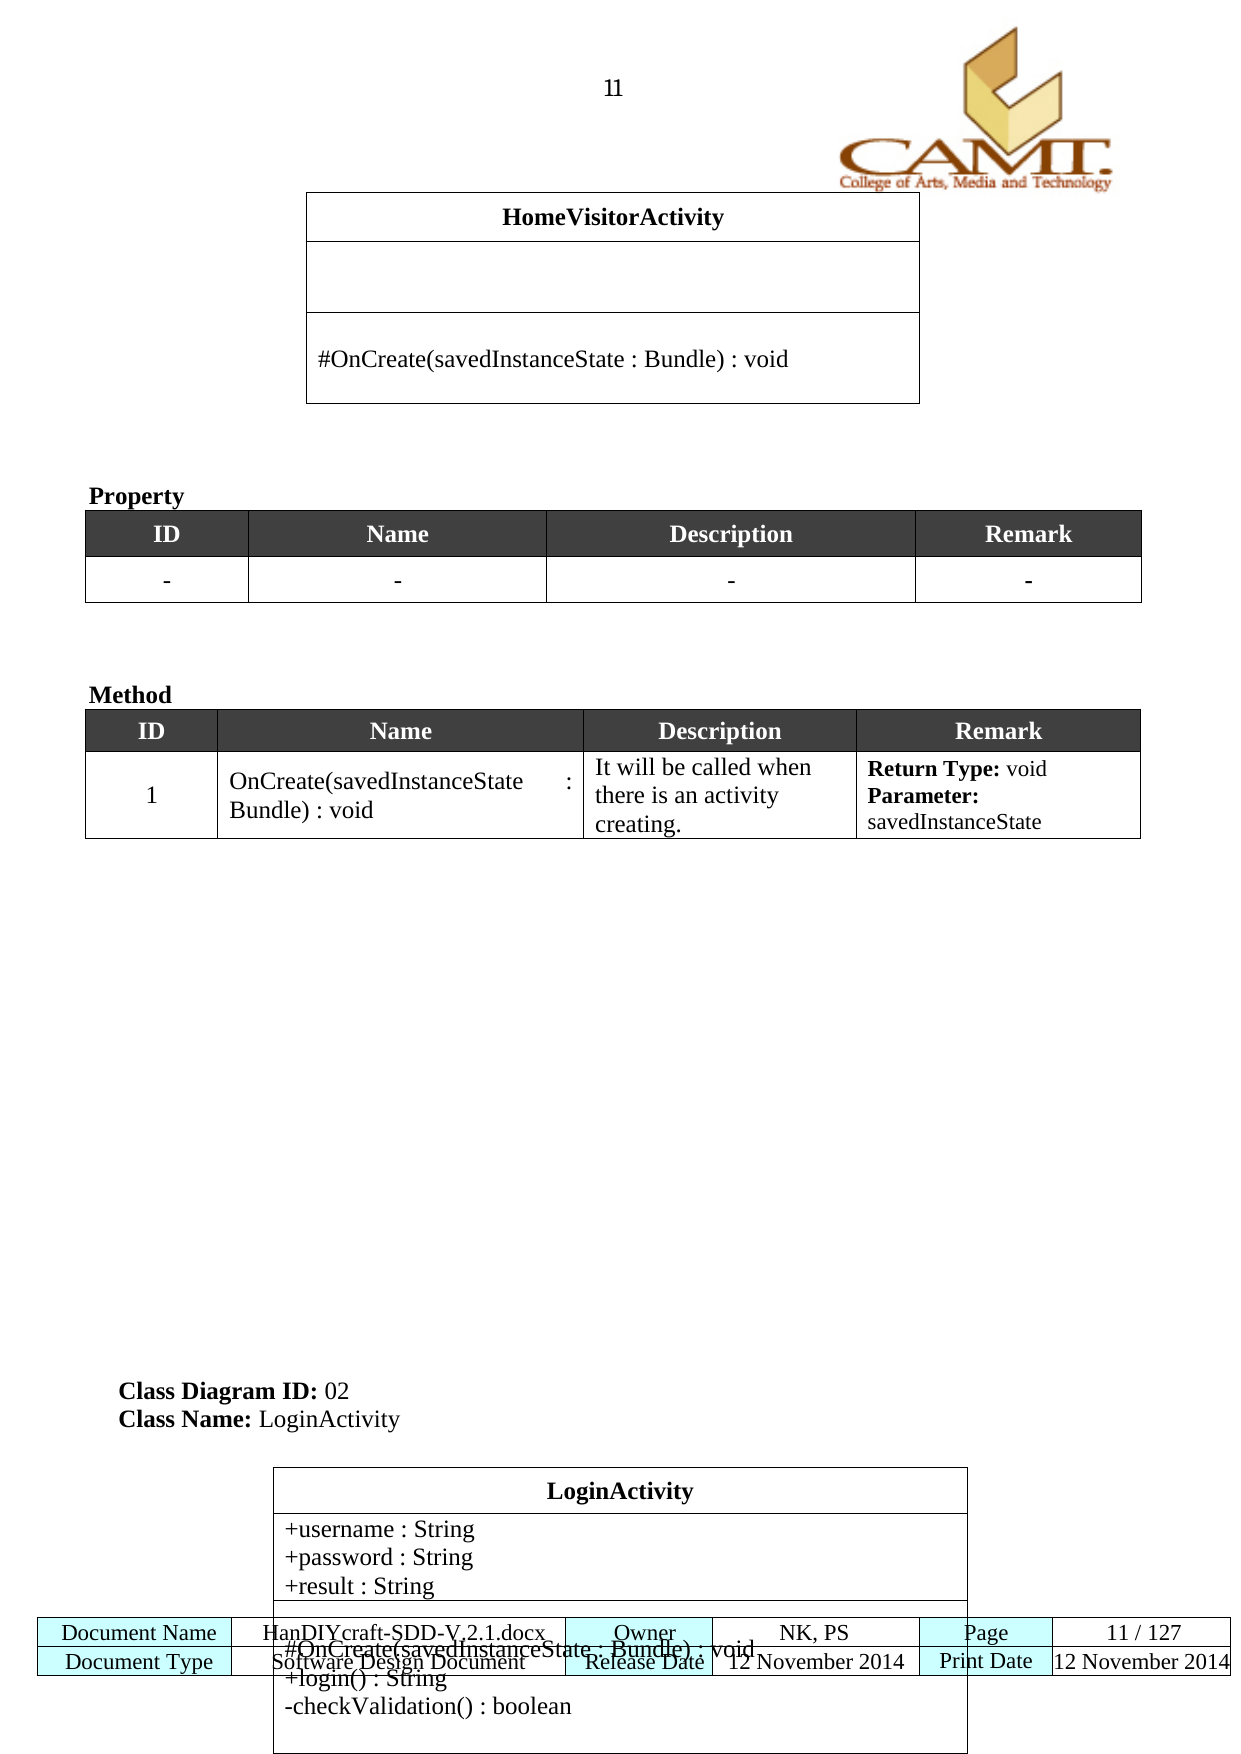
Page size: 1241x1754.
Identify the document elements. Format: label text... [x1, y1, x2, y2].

table_header Remark [857, 710, 1140, 751]
table_header ID [86, 710, 217, 751]
table_header ID [86, 511, 248, 556]
text Class Name: LoginActivity [118, 1404, 1108, 1433]
table_header Description [584, 710, 856, 751]
table_header Description [547, 511, 915, 556]
text Class Diagram ID: 02 [118, 1376, 1108, 1404]
table_header Name [218, 710, 583, 751]
table_cell +username : String +password : String +result : String [274, 1514, 967, 1600]
list Method [88, 680, 1108, 708]
table_cell [307, 242, 919, 312]
table_cell - [249, 557, 546, 602]
picture [755, 18, 1221, 207]
list Property [88, 481, 1108, 510]
table_cell - [86, 557, 248, 602]
table_header HomeVisitorActivity [307, 193, 919, 241]
table_header LoginActivity [274, 1468, 967, 1513]
table_cell Return Type: void Parameter: savedInstanceState [857, 752, 1140, 838]
table_cell It will be called when there is an activity creating. [584, 752, 856, 838]
table_cell #OnCreate(savedInstanceState : Bundle) : void +login() : String -checkValidation() : boolean [274, 1601, 967, 1753]
table_cell 1 [86, 752, 217, 838]
table_cell #OnCreate(savedInstanceState : Bundle) : void [307, 313, 919, 403]
table_cell - [547, 557, 915, 602]
table_cell - [916, 557, 1141, 602]
table_header Remark [916, 511, 1141, 556]
table_cell OnCreate(savedInstanceState : Bundle) : void [218, 752, 583, 838]
table_header Name [249, 511, 546, 556]
